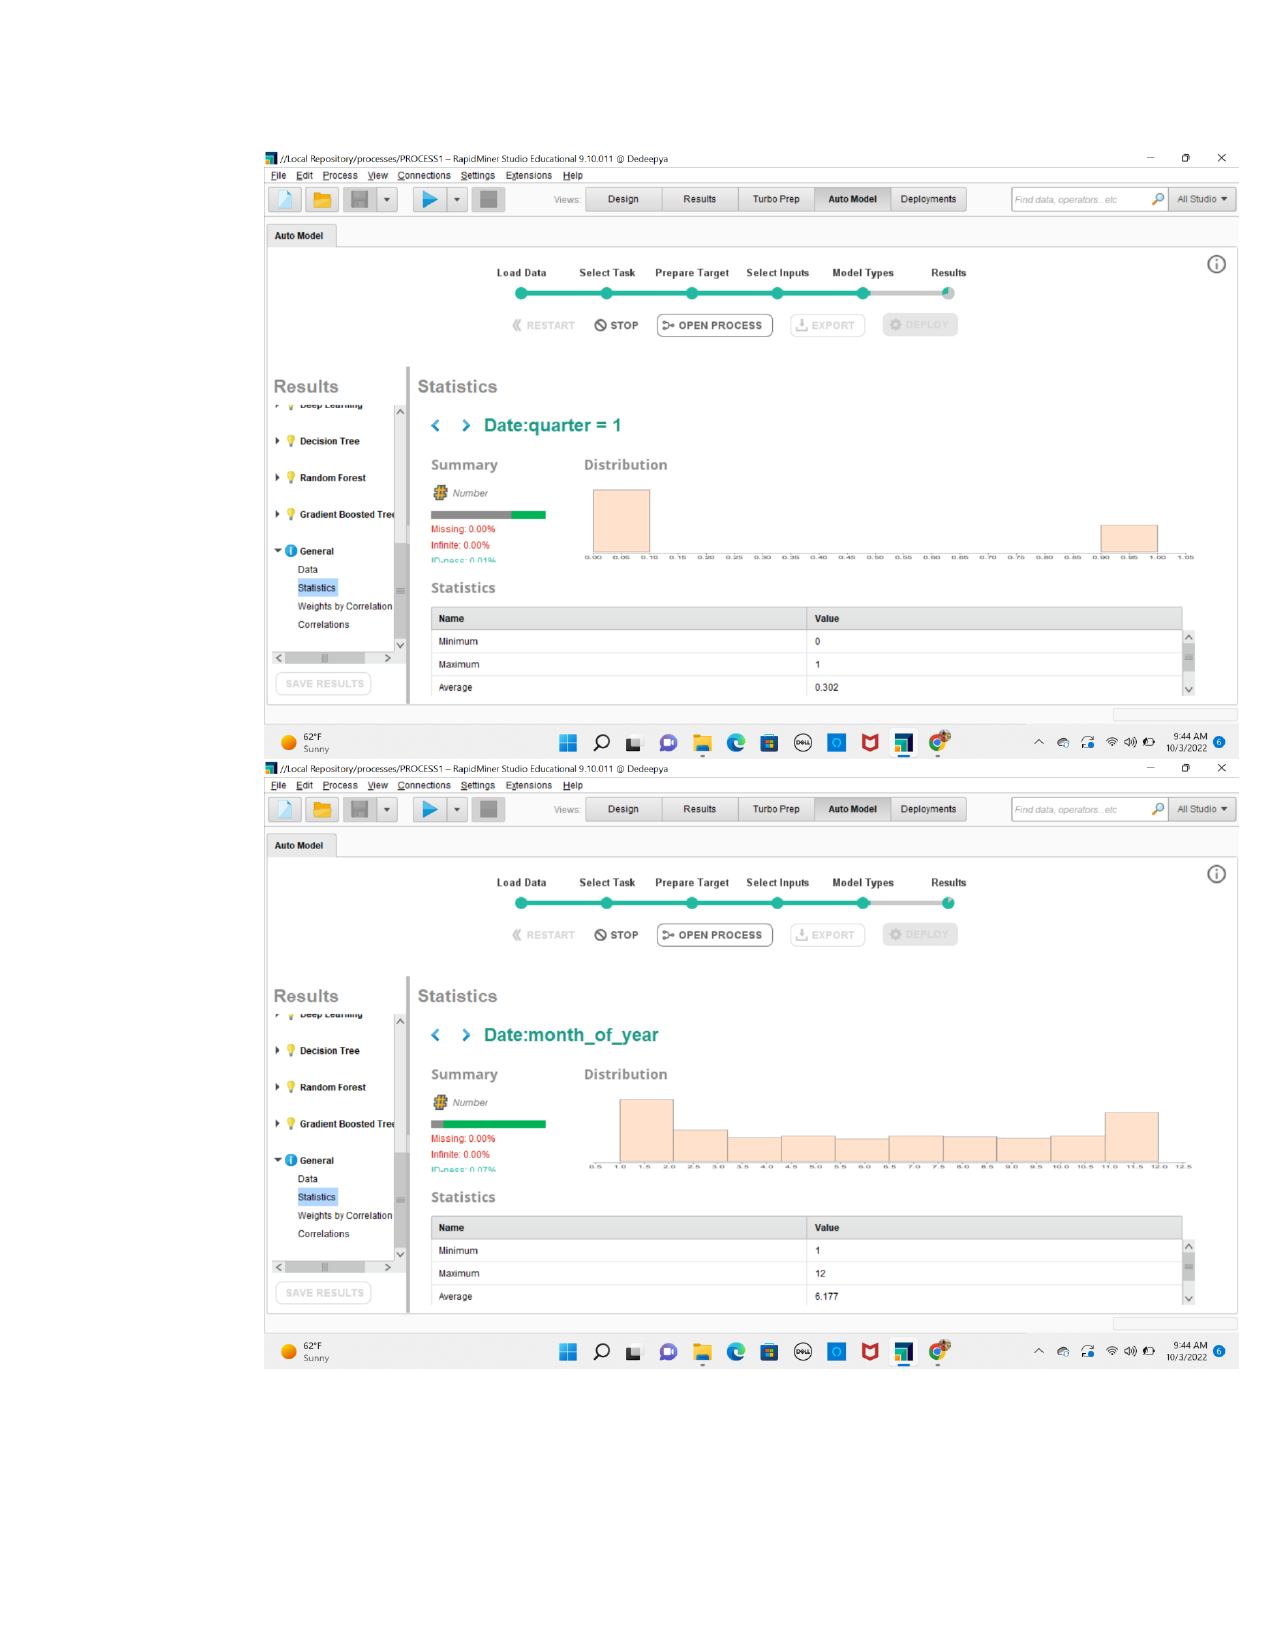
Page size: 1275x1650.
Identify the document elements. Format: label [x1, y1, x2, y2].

picture [264, 150, 1239, 1369]
